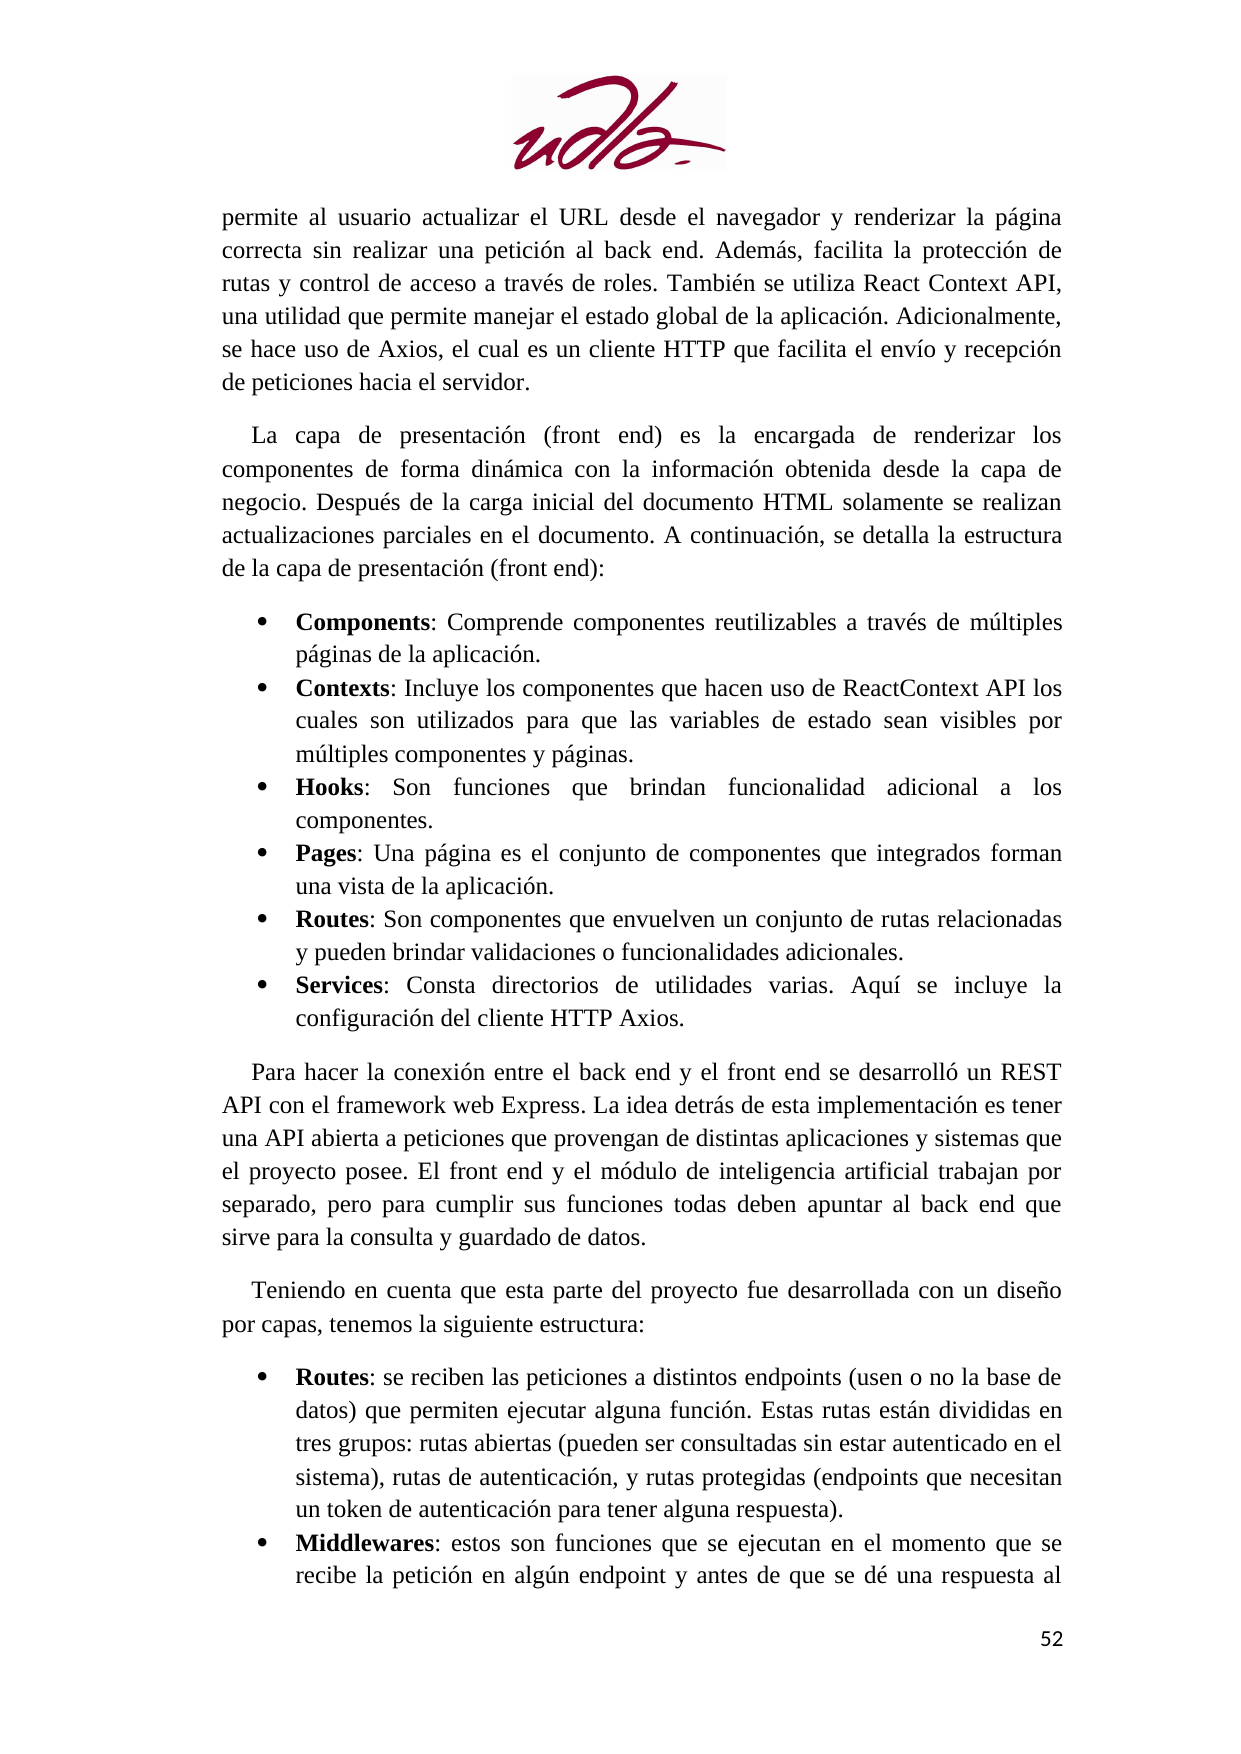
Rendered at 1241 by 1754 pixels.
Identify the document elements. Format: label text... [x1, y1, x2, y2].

text Para hacer la conexión entre el back end y el front end se desarrolló un REST API con el framework web Express. La idea detrás de esta implementación es tener una API abierta a peticiones que provengan de distintas aplicaciones y sistemas que el proyecto posee. El front end y el módulo de inteligencia artificial trabajan por separado, pero para cumplir sus funciones todas deben apuntar al back end que sirve para la consulta y guardado de datos. [222, 1057, 1063, 1251]
list Pages: Una página es el conjunto de componentes que integrados forman una vista de la aplicación. [258, 838, 1063, 899]
picture [509, 73, 731, 174]
list Services: Consta directorios de utilidades varias. Aquí se incluye la configuración del cliente HTTP Axios. [258, 970, 1063, 1032]
list Routes: Son componentes que envuelven un conjunto de rutas relacionadas y pueden brindar validaciones o funcionalidades adicionales. [258, 904, 1063, 966]
list Components: Comprende componentes reutilizables a través de múltiples páginas de la aplicación. [258, 607, 1063, 668]
text La capa de presentación (front end) es la encargada de renderizar los componentes de forma dinámica con la información obtenida desde la capa de negocio. Después de la carga inicial del documento HTML solamente se realizan actualizaciones parciales en el documento. A continuación, se detalla la estructura de la capa de presentación (front end): [222, 421, 1063, 581]
list Routes: se reciben las peticiones a distintos endpoints (usen o no la base de datos) que permiten ejecutar alguna función. Estas rutas están divididas en tres grupos: rutas abiertas (pueden ser consultadas sin estar autenticado en el sistema), rutas de autenticación, y rutas protegidas (endpoints que necesitan un token de autenticación para tener alguna respuesta). [258, 1362, 1063, 1523]
text Teniendo en cuenta que esta parte del proyecto fue desarrollada con un diseño por capas, tenemos la siguiente estructura: [222, 1276, 1063, 1337]
list Contexts: Incluye los componentes que hacen uso de ReactContext API los cuales son utilizados para que las variables de estado sean visibles por múltiples componentes y páginas. [258, 673, 1063, 767]
list Hooks: Son funciones que brindan funcionalidad adicional a los componentes. [258, 772, 1063, 833]
